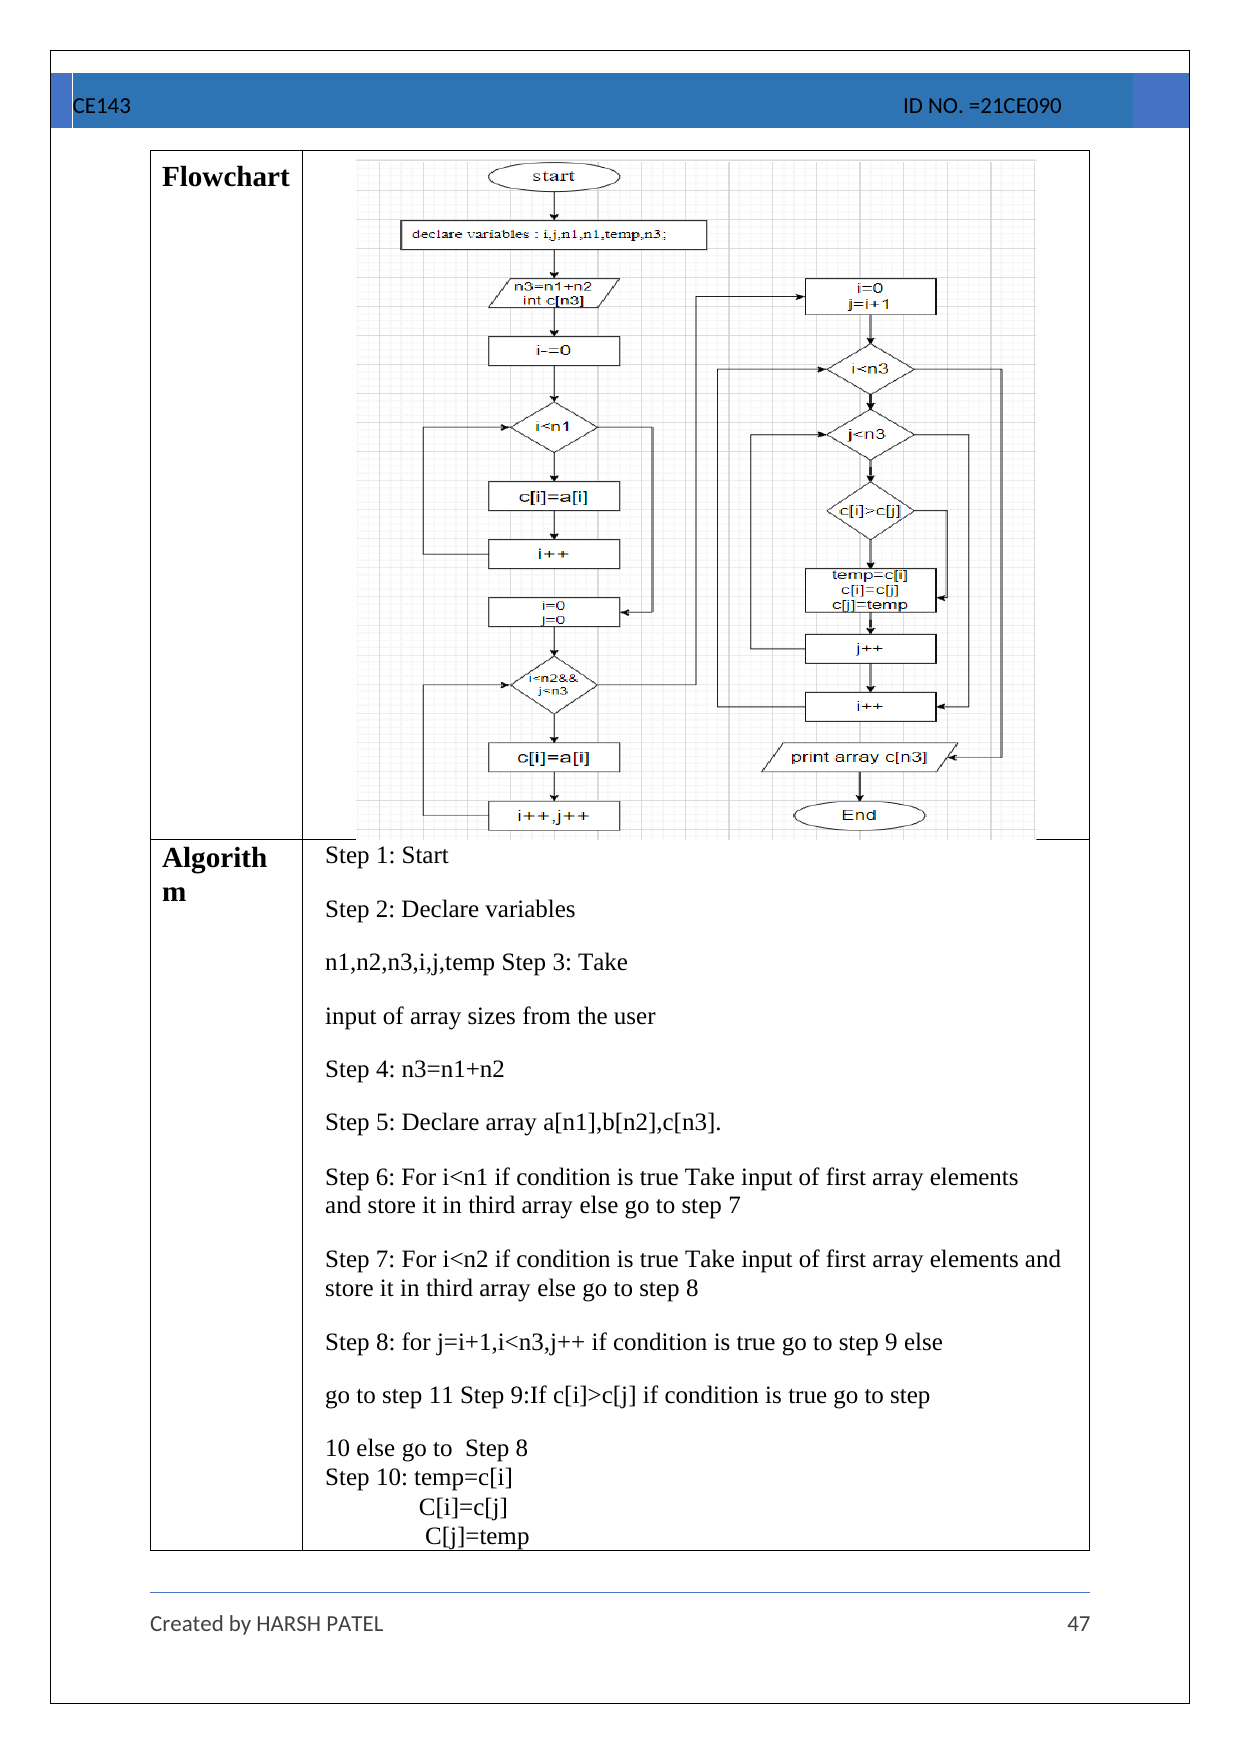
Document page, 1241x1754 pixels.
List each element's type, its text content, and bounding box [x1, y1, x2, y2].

table_cell Algorithm [151, 840, 302, 1550]
picture [356, 159, 1037, 840]
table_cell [303, 840, 1089, 1550]
table_cell [303, 151, 1089, 839]
table_cell Flowchart [151, 151, 302, 839]
